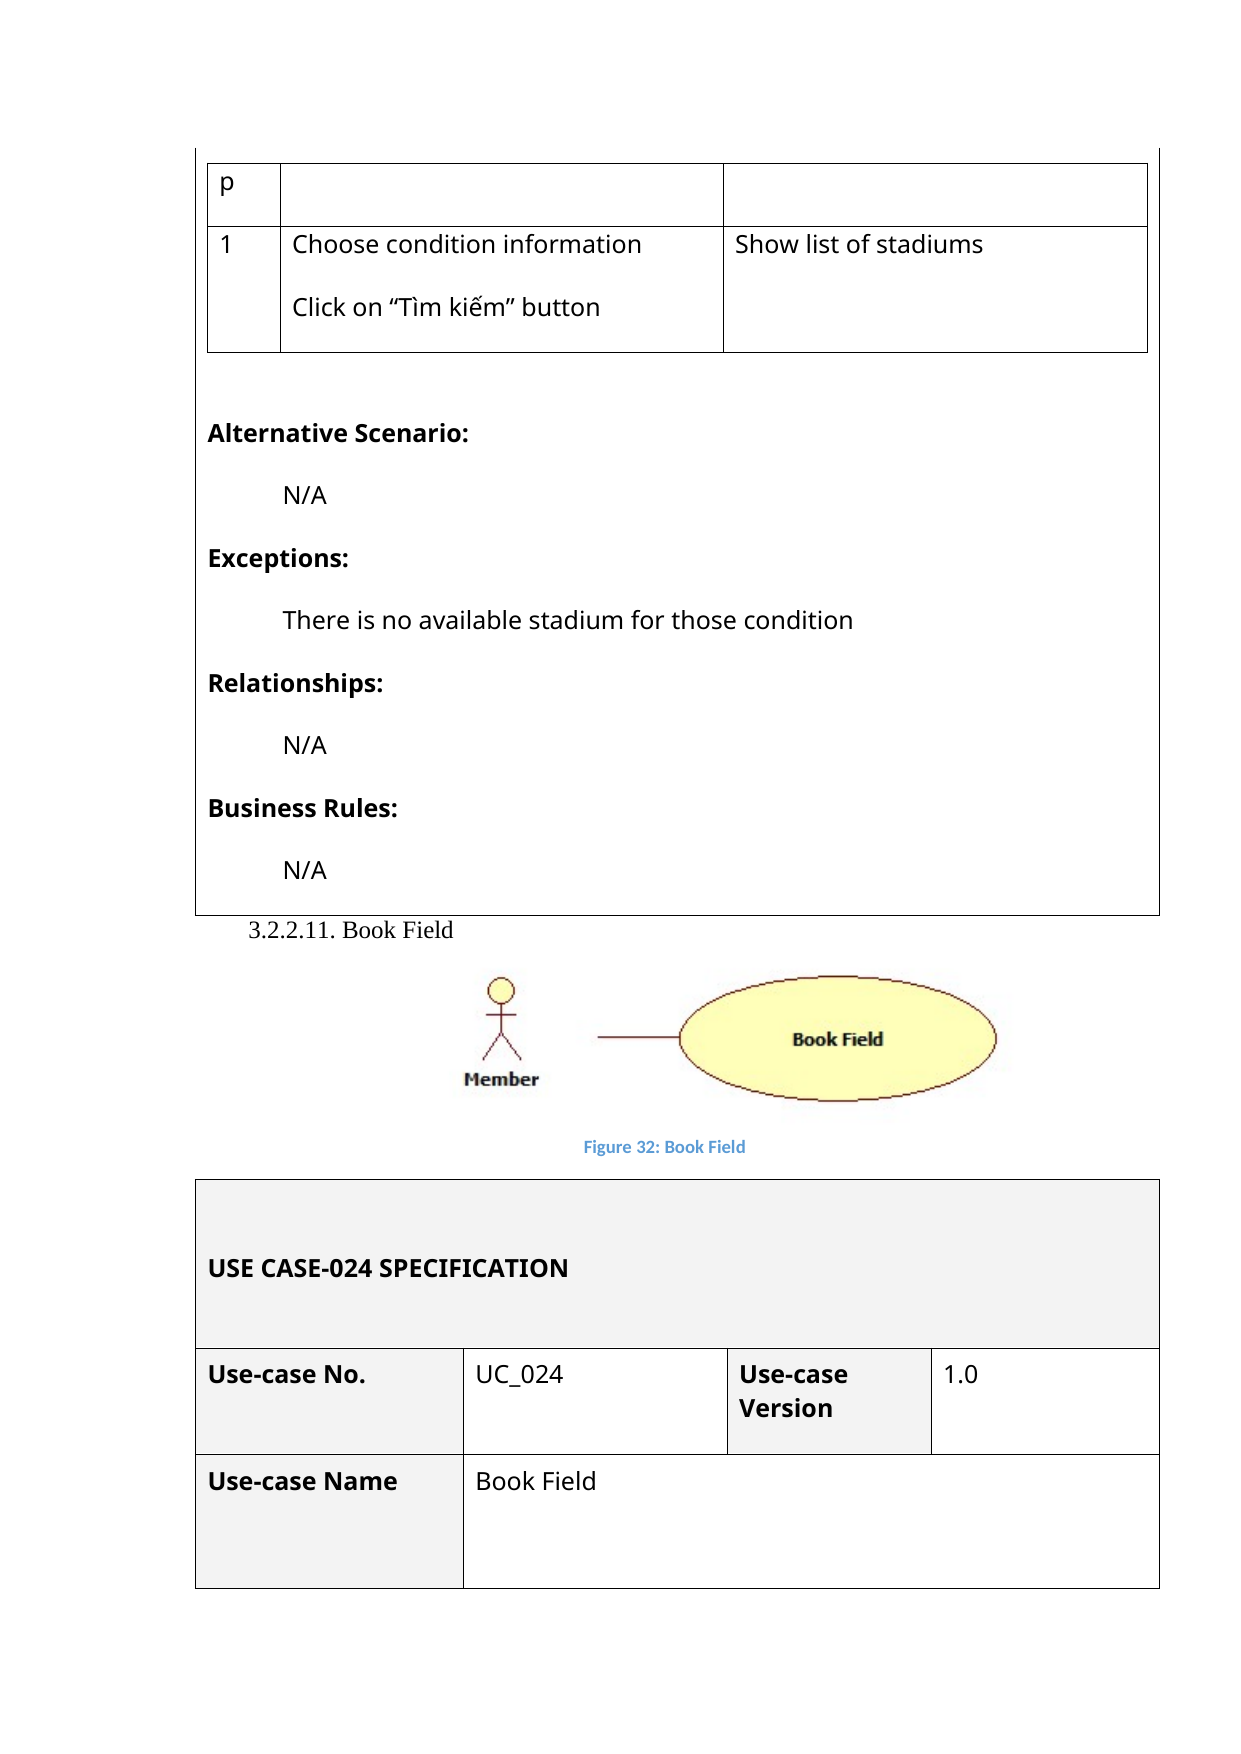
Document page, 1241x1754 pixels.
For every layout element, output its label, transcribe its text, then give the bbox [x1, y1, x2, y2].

text Figure 32: Book Field [207, 1135, 1122, 1158]
table_cell Use-case Version [728, 1349, 931, 1453]
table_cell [196, 154, 1159, 915]
table_header USE CASE-024 SPECIFICATION [196, 1180, 1159, 1347]
subtitle Book Field [248, 916, 1122, 944]
table_cell 1.0 [932, 1349, 1159, 1453]
table_cell UC_024 [464, 1349, 727, 1453]
table_cell Use-case Name [196, 1455, 463, 1588]
table_cell Use-case No. [196, 1349, 463, 1453]
picture [373, 944, 1029, 1134]
table_cell Book Field [464, 1455, 1159, 1588]
